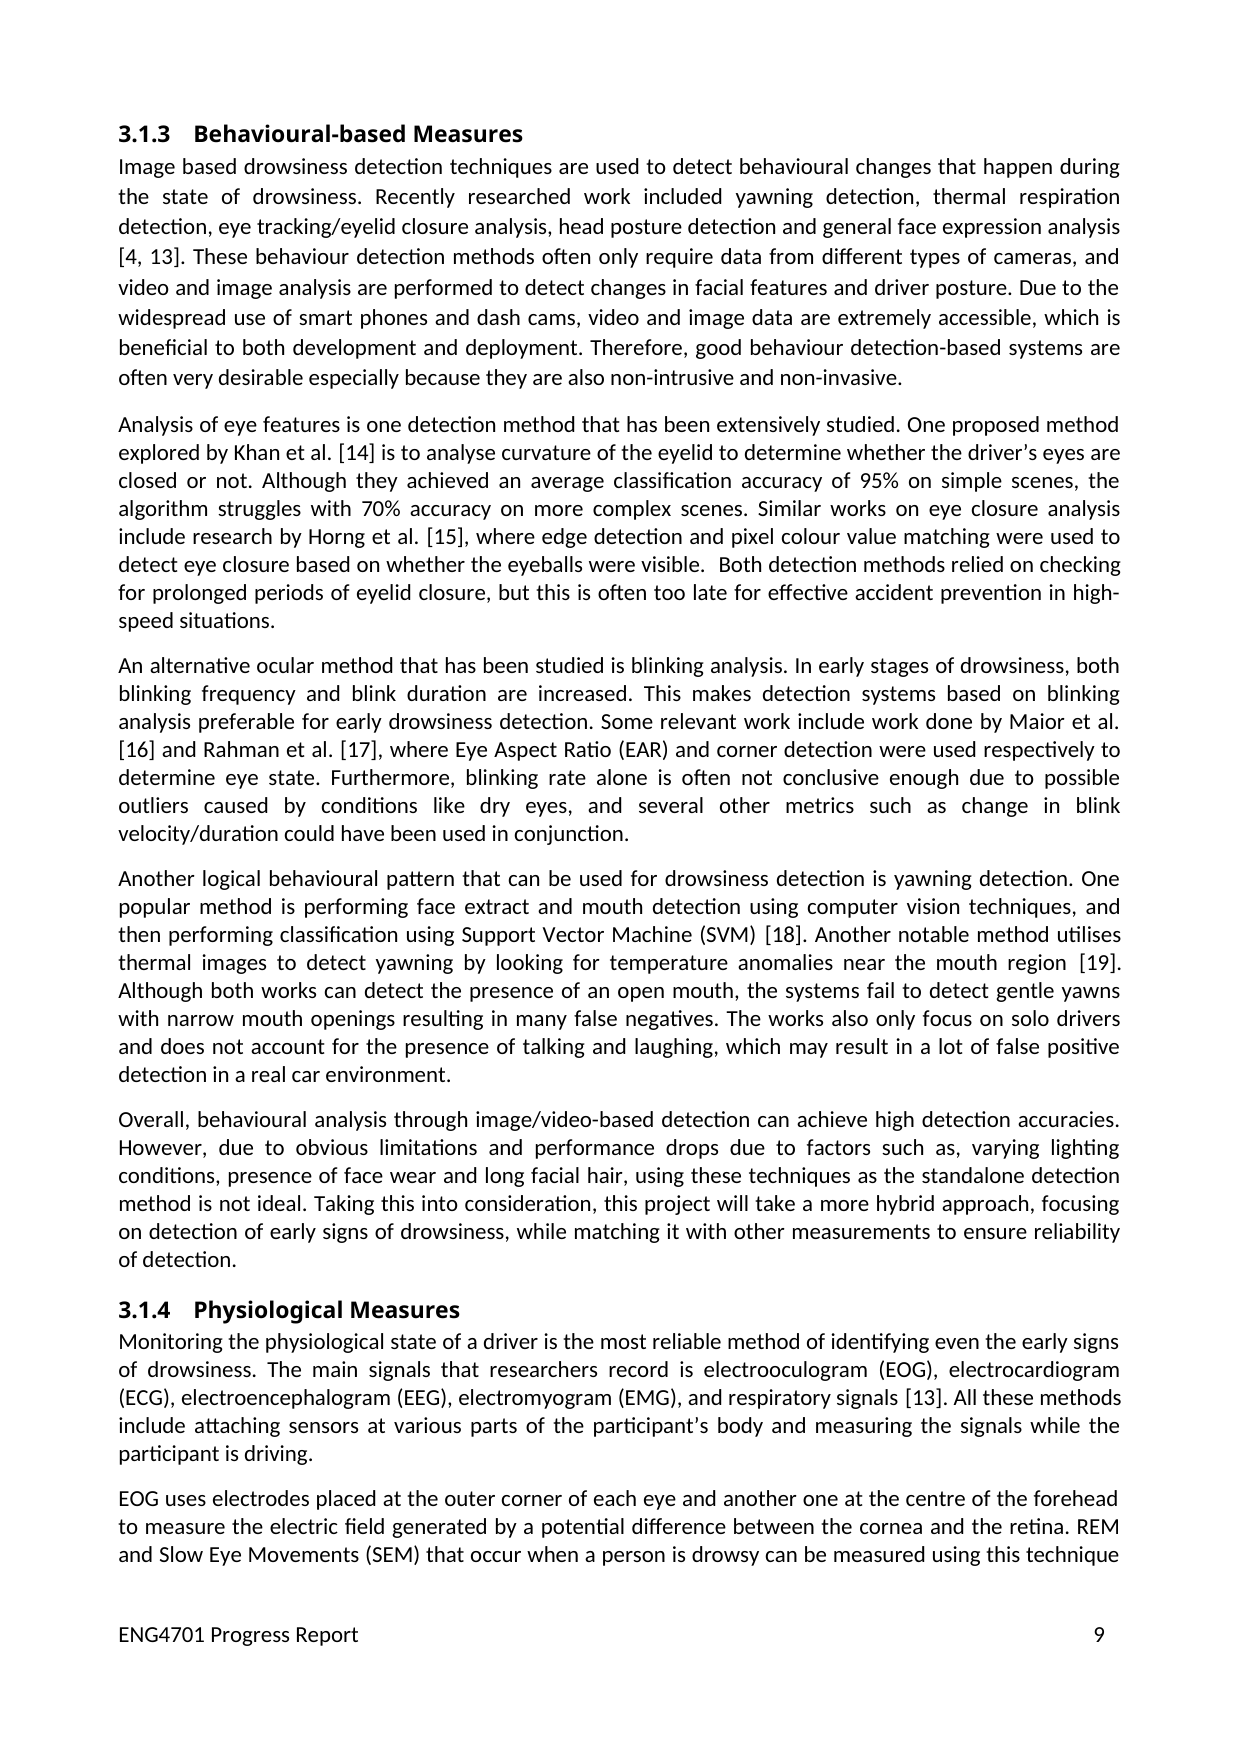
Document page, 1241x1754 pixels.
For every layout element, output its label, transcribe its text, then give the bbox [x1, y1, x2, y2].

text Image based drowsiness detection techniques are used to detect behavioural changes that happen during the state of drowsiness. Recently researched work included yawning detection, thermal respiration detection, eye tracking/eyelid closure analysis, head posture detection and general face expression analysis. These behaviour detection methods often only require data from different types of cameras, and video and image analysis are performed to detect changes in facial features and driver posture. Due to the widespread use of smart phones and dash cams, video and image data are extremely accessible, which is beneficial to both development and deployment. Therefore, good behaviour detection-based systems are often very desirable especially because they are also non-intrusive and non-invasive. [118, 152, 1122, 391]
text Another logical behavioural pattern that can be used for drowsiness detection is yawning detection. One popular method is performing face extract and mouth detection using computer vision techniques, and then performing classification using Support Vector Machine (SVM). Another notable method utilises thermal images to detect yawning by looking for temperature anomalies near the mouth region. Although both works can detect the presence of an open mouth, the systems fail to detect gentle yawns with narrow mouth openings resulting in many false negatives. The works also only focus on solo drivers and does not account for the presence of talking and laughing, which may result in a lot of false positive detection in a real car environment. [118, 864, 1122, 1088]
subtitle Physiological Measures [118, 1294, 1122, 1325]
text An alternative ocular method that has been studied is blinking analysis. In early stages of drowsiness, both blinking frequency and blink duration are increased. This makes detection systems based on blinking analysis preferable for early drowsiness detection. Some relevant work include work done by Maior et al. and Rahman et al., where Eye Aspect Ratio (EAR) and corner detection were used respectively to determine eye state. Furthermore, blinking rate alone is often not conclusive enough due to possible outliers caused by conditions like dry eyes, and several other metrics such as change in blink velocity/duration could have been used in conjunction. [118, 651, 1122, 847]
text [118, 1484, 1122, 1568]
text Monitoring the physiological state of a driver is the most reliable method of identifying even the early signs of drowsiness. The main signals that researchers record is electrooculogram (EOG), electrocardiogram (ECG), electroencephalogram (EEG), electromyogram (EMG), and respiratory signals. All these methods include attaching sensors at various parts of the participant’s body and measuring the signals while the participant is driving. [118, 1327, 1122, 1467]
text Analysis of eye features is one detection method that has been extensively studied. One proposed method explored by Khan et al. is to analyse curvature of the eyelid to determine whether the driver’s eyes are closed or not. Although they achieved an average classification accuracy of 95% on simple scenes, the algorithm struggles with 70% accuracy on more complex scenes. Similar works on eye closure analysis include research by Horng et al., where edge detection and pixel colour value matching were used to detect eye closure based on whether the eyeballs were visible. Both detection methods relied on checking for prolonged periods of eyelid closure, but this is often too late for effective accident prevention in high-speed situations. [118, 410, 1122, 634]
subtitle Behavioural-based Measures [118, 118, 1122, 149]
text Overall, behavioural analysis through image/video-based detection can achieve high detection accuracies. However, due to obvious limitations and performance drops due to factors such as, varying lighting conditions, presence of face wear and long facial hair, using these techniques as the standalone detection method is not ideal. Taking this into consideration, this project will take a more hybrid approach, focusing on detection of early signs of drowsiness, while matching it with other measurements to ensure reliability of detection. [118, 1105, 1122, 1273]
